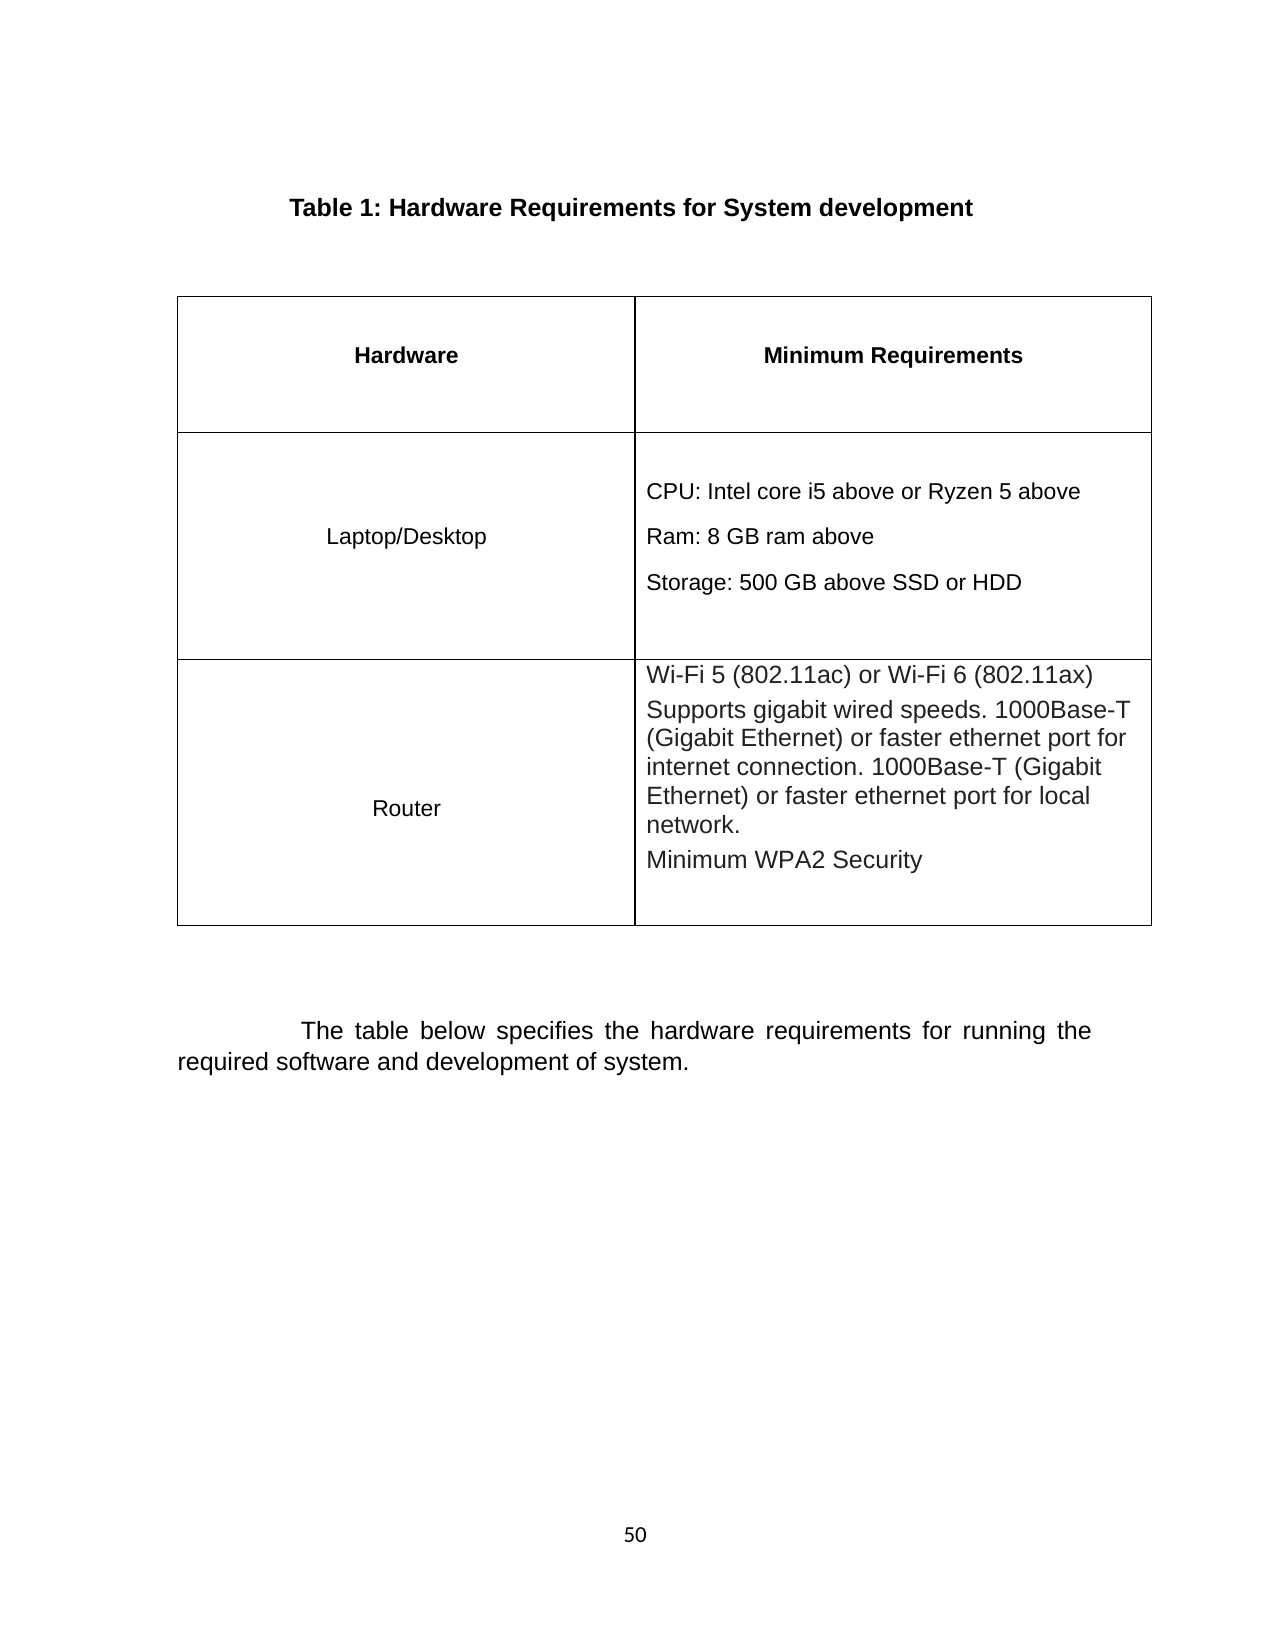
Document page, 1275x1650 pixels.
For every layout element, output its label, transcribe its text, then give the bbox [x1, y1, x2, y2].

table_cell Wi-Fi 5 (802.11ac) or Wi-Fi 6 (802.11ax) Supports gigabit wired speeds. 1000Base-T (Gigabit Ethernet) or faster ethernet port for internet connection. 1000Base-T (Gigabit Ethernet) or faster ethernet port for local network. Minimum WPA2 Security [636, 660, 1151, 925]
table_cell Router [178, 660, 634, 925]
table_cell Laptop/Desktop [178, 433, 634, 659]
text The table below specifies the hardware requirements for running the required software and development of system. [177, 1016, 1093, 1076]
table_cell CPU: Intel core i5 above or Ryzen 5 above Ram: 8 GB ram above Storage: 500 GB above SSD or HDD [636, 433, 1151, 659]
table_header Hardware [178, 297, 634, 432]
table_header Minimum Requirements [636, 297, 1151, 432]
text Table 1: Hardware Requirements for System development [177, 193, 1093, 222]
